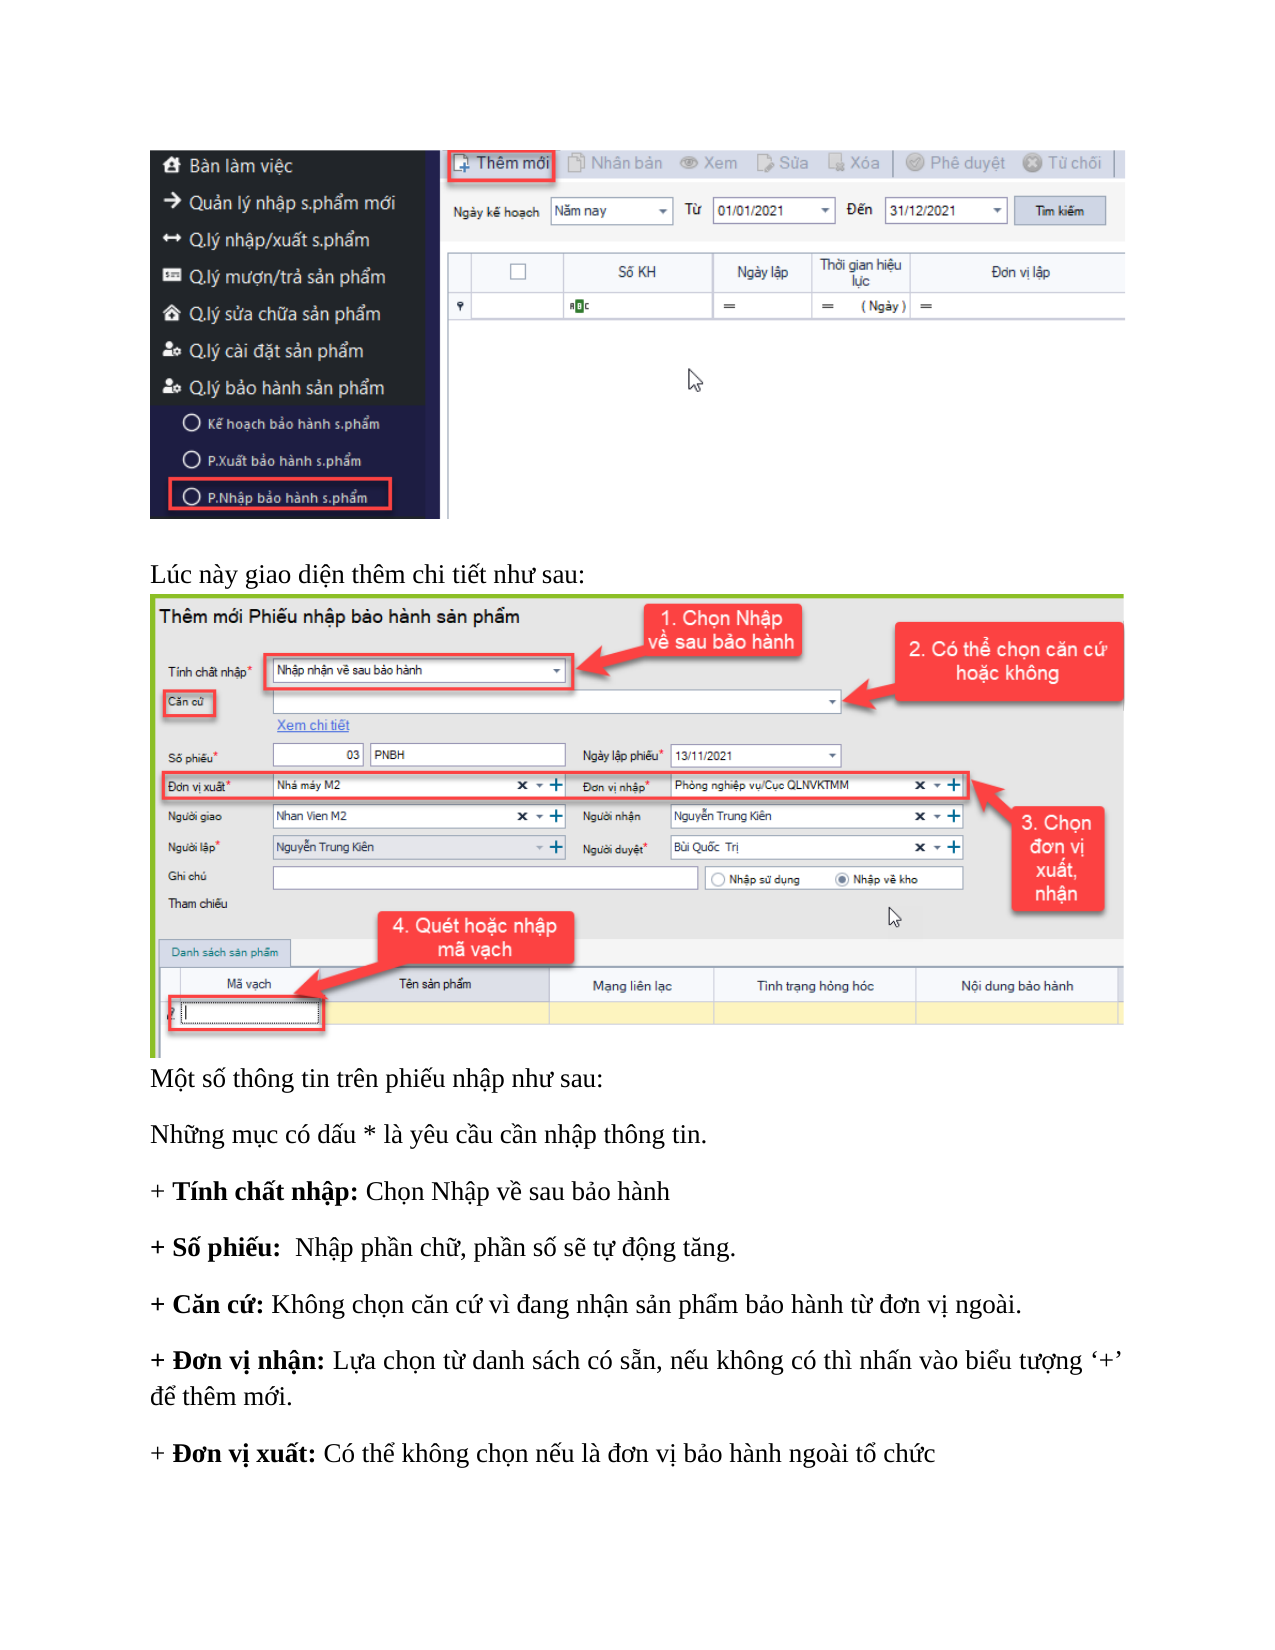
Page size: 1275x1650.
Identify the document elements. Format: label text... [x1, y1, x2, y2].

text + Đơn vị xuất: Có thể không chọn nếu là đơn vị bảo hành ngoài tổ chức [150, 1437, 1125, 1468]
text Những mục có dấu * là yêu cầu cần nhập thông tin. [150, 1118, 1125, 1149]
list Lúc này giao diện thêm chi tiết như sau: [150, 558, 1125, 589]
text + Số phiếu: Nhập phần chữ, phần số sẽ tự động tăng. [150, 1231, 1125, 1262]
text + Căn cứ: Không chọn căn cứ vì đang nhận sản phẩm bảo hành từ đơn vị ngoài. [150, 1288, 1125, 1319]
picture [150, 150, 1125, 519]
text + Tính chất nhập: Chọn Nhập về sau bảo hành [150, 1175, 1125, 1206]
text + Đơn vị nhận: Lựa chọn từ danh sách có sẵn, nếu không có thì nhấn vào biểu tượng ‘+’ để thêm mới. [150, 1344, 1125, 1411]
list Một số thông tin trên phiếu nhập như sau: [150, 1062, 1125, 1093]
picture [150, 594, 1125, 1058]
